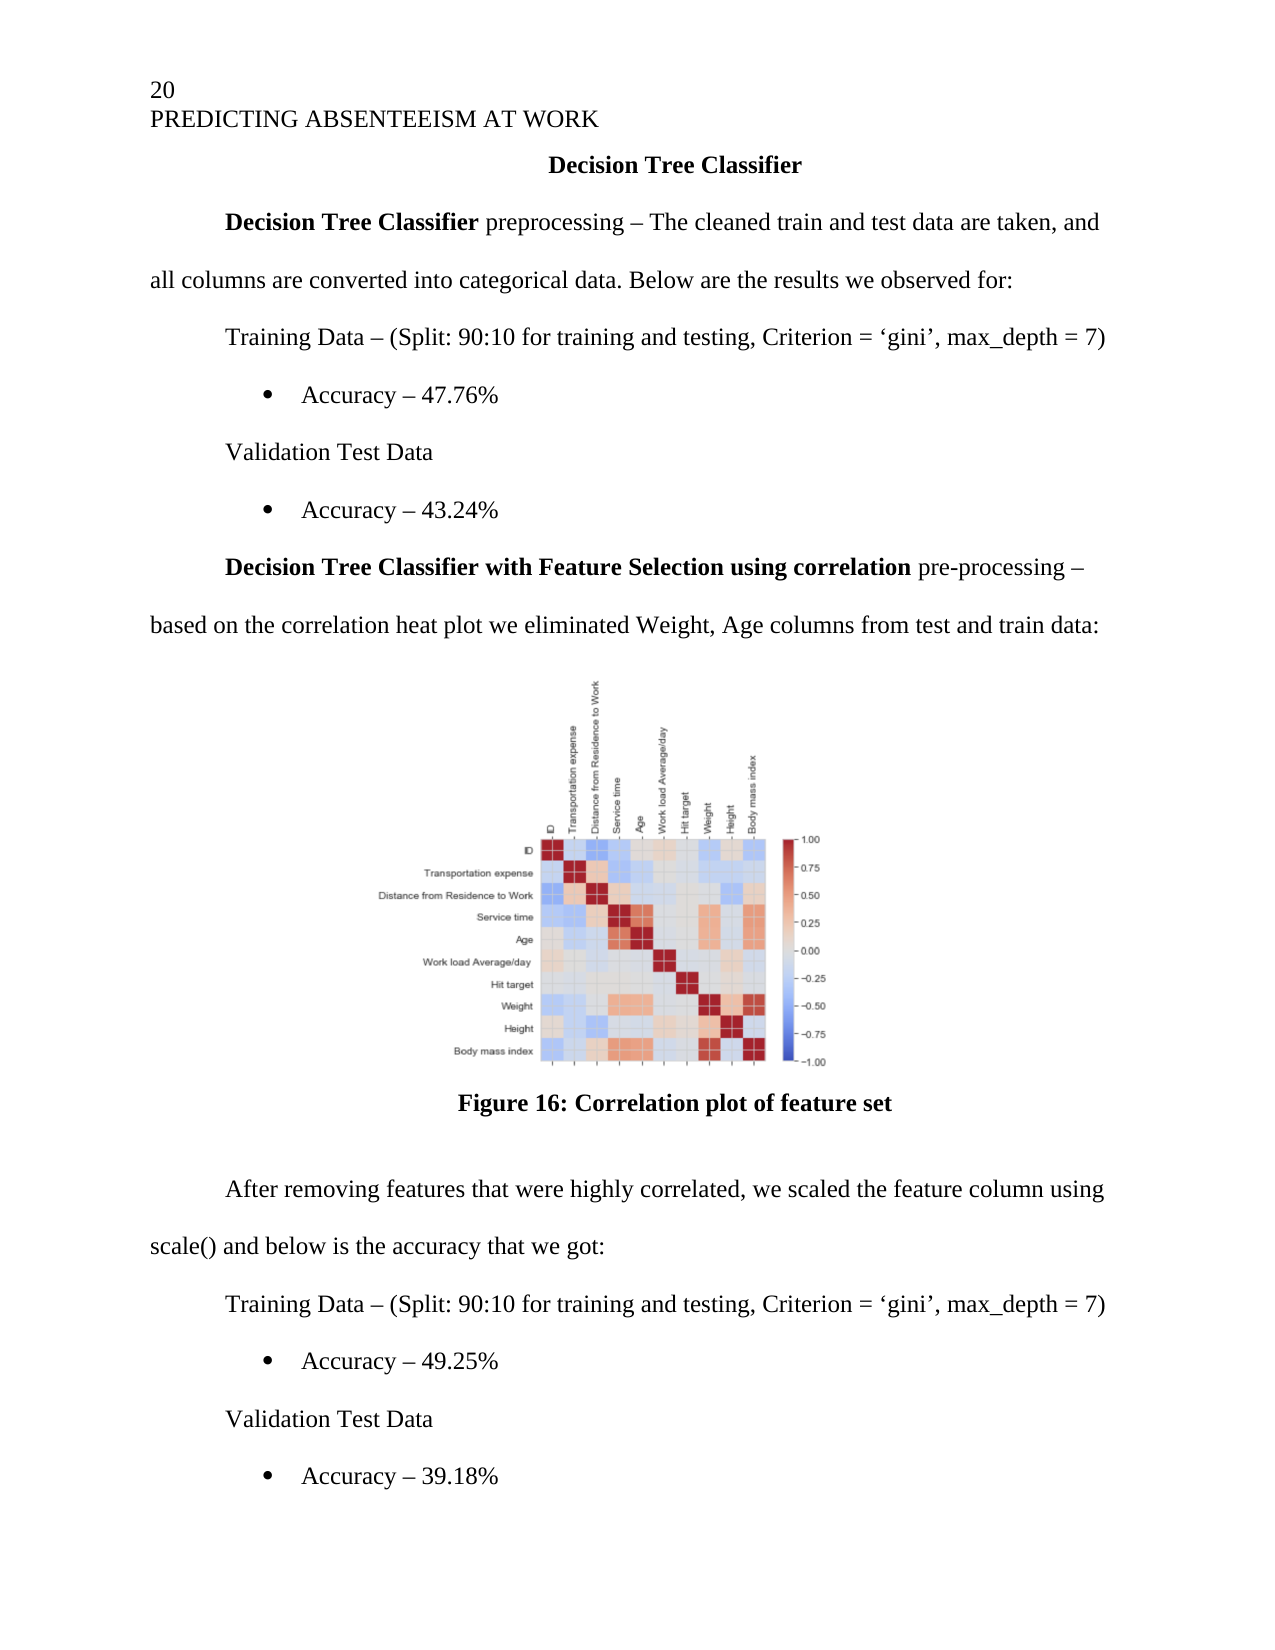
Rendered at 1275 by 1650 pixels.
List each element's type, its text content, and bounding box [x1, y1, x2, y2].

text After removing features that were highly correlated, we scaled the feature column using scale() and below is the accuracy that we got: [150, 1174, 1125, 1260]
list Accuracy – 43.24% [263, 495, 1125, 524]
picture [365, 667, 910, 1088]
text Figure 16: Correlation plot of feature set [150, 1088, 1125, 1116]
text Training Data – (Split: 90:10 for training and testing, Criterion = ‘gini’, max_depth = 7) [150, 322, 1125, 351]
list Accuracy – 47.76% [263, 380, 1125, 409]
text Decision Tree Classifier with Feature Selection using correlation pre-processing – based on the correlation heat plot we eliminated Weight, Age columns from test and train data: [150, 552, 1125, 639]
list Accuracy – 39.18% [263, 1461, 1125, 1490]
list Accuracy – 49.25% [263, 1346, 1125, 1375]
text Decision Tree Classifier [150, 150, 1125, 179]
text Training Data – (Split: 90:10 for training and testing, Criterion = ‘gini’, max_depth = 7) [150, 1289, 1125, 1318]
text Validation Test Data [225, 437, 1125, 466]
text Validation Test Data [225, 1404, 1125, 1433]
text Decision Tree Classifier preprocessing – The cleaned train and test data are taken, and all columns are converted into categorical data. Below are the results we observed for: [150, 207, 1125, 294]
